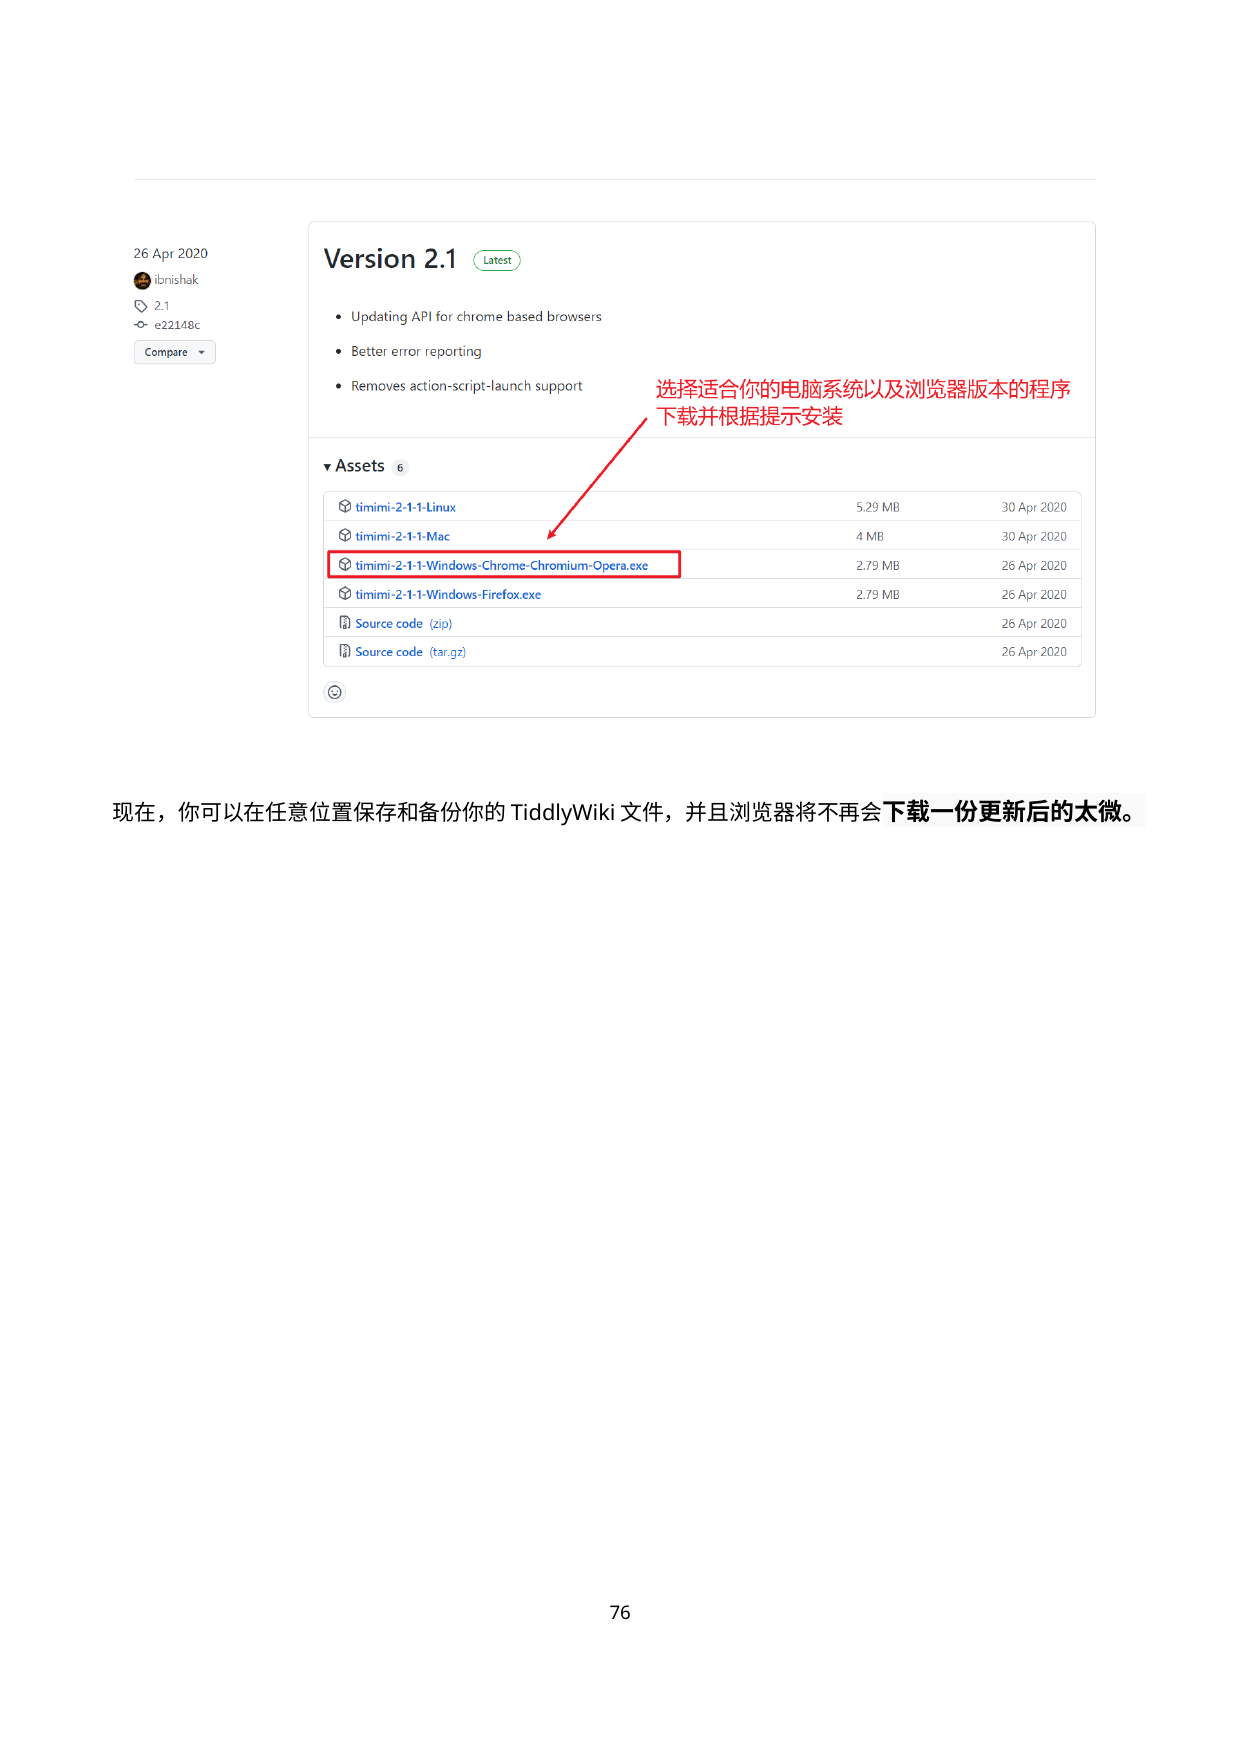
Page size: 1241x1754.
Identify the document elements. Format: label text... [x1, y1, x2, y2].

text 现在，你可以在任意位置保存和备份你的TiddlyWiki文件，并且浏览器将不再会下载一份更新后的太微。 [112, 777, 1128, 842]
picture [112, 159, 1128, 732]
